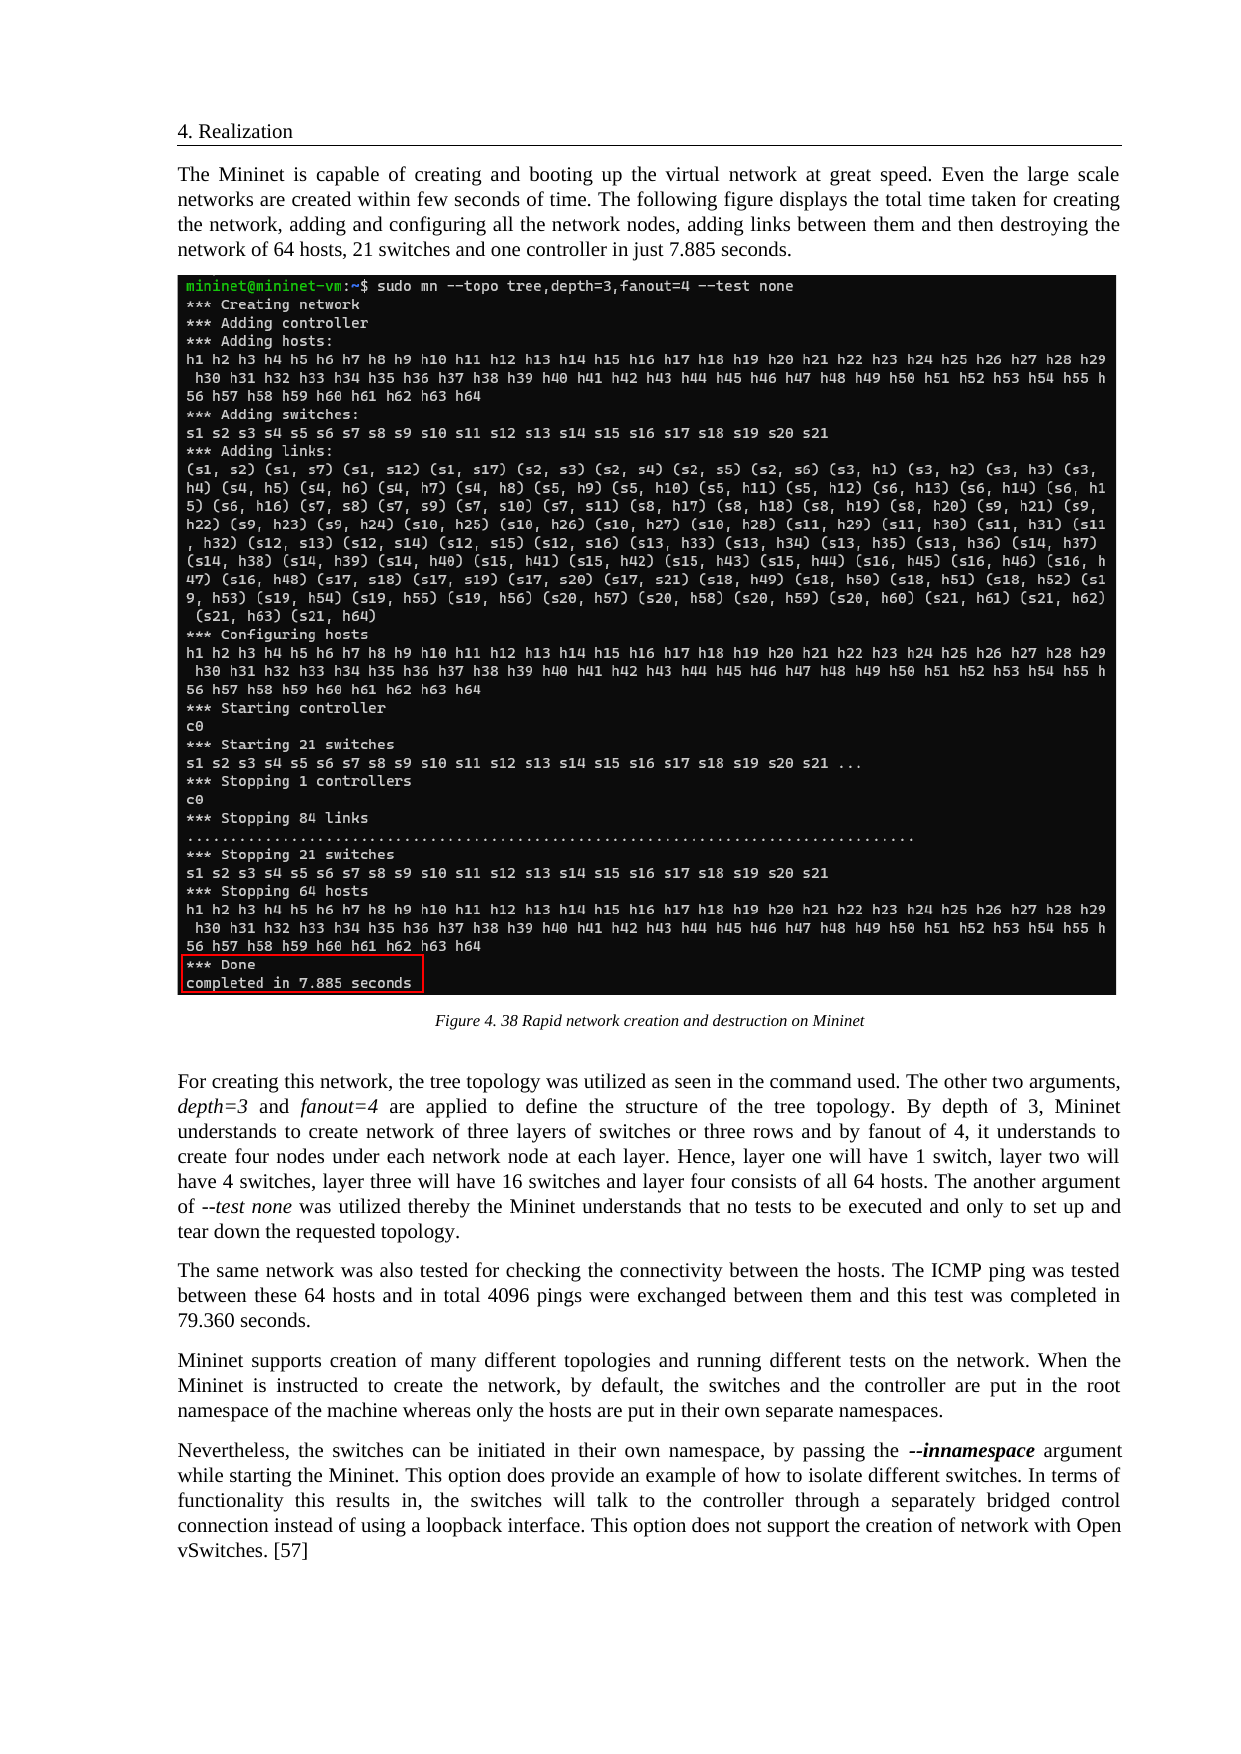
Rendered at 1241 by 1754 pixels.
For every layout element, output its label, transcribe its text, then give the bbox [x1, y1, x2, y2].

text Figure 4. 38 Rapid network creation and destruction on Mininet [177, 1011, 1122, 1030]
text For creating this network, the tree topology was utilized as seen in the command used. The other two arguments, depth=3 and fanout=4 are applied to define the structure of the tree topology. By depth of 3, Mininet understands to create network of three layers of switches or three rows and by fanout of 4, it understands to create four nodes under each network node at each layer. Hence, layer one will have 1 switch, layer two will have 4 switches, layer three will have 16 switches and layer four consists of all 64 hosts. The another argument of --test none was utilized thereby the Mininet understands that no tests to be executed and only to set up and tear down the requested topology. [177, 1068, 1122, 1243]
picture [177, 275, 1117, 995]
text Nevertheless, the switches can be initiated in their own namespace, by passing the --innamespace argument while starting the Mininet. This option does provide an example of how to isolate different switches. In terms of functionality this results in, the switches will talk to the controller through a separately bridged control connection instead of using a loopback interface. This option does not support the creation of network with Open vSwitches. [177, 1437, 1122, 1562]
text The same network was also tested for checking the connectivity between the hosts. The ICMP ping was tested between these 64 hosts and in total 4096 pings were exchanged between them and this test was completed in 79.360 seconds. [177, 1257, 1122, 1332]
text The Mininet is capable of creating and booting up the virtual network at great speed. Even the large scale networks are created within few seconds of time. The following figure displays the total time taken for creating the network, adding and configuring all the network nodes, adding links between them and then destroying the network of 64 hosts, 21 switches and one controller in just 7.885 seconds. [177, 161, 1122, 261]
text Mininet supports creation of many different topologies and running different tests on the network. When the Mininet is instructed to create the network, by default, the switches and the controller are put in the root namespace of the machine whereas only the hosts are put in their own separate namespaces. [177, 1347, 1122, 1422]
